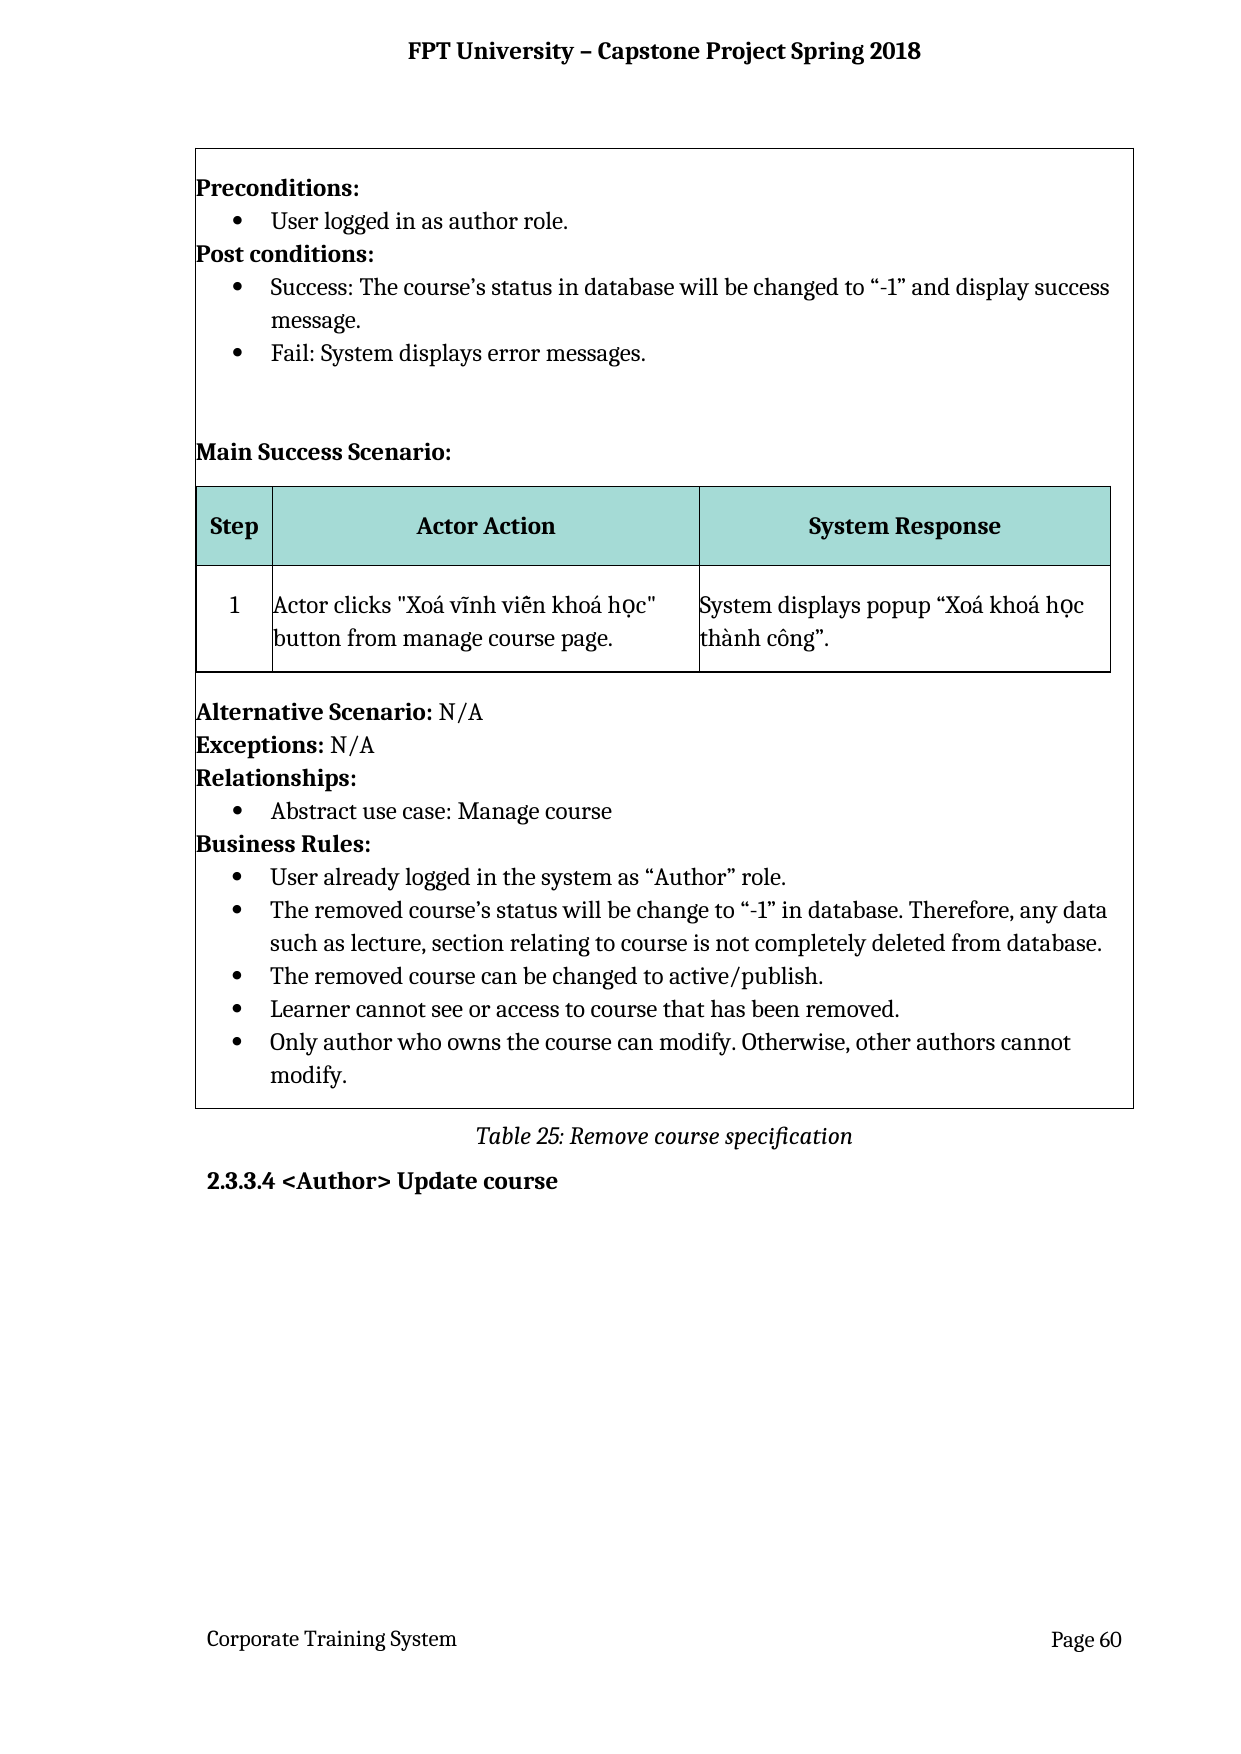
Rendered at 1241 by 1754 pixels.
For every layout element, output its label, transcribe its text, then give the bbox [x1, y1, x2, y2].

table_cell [196, 149, 1133, 1108]
text 2.3.3.4 <Author> Update course [207, 1167, 1122, 1196]
